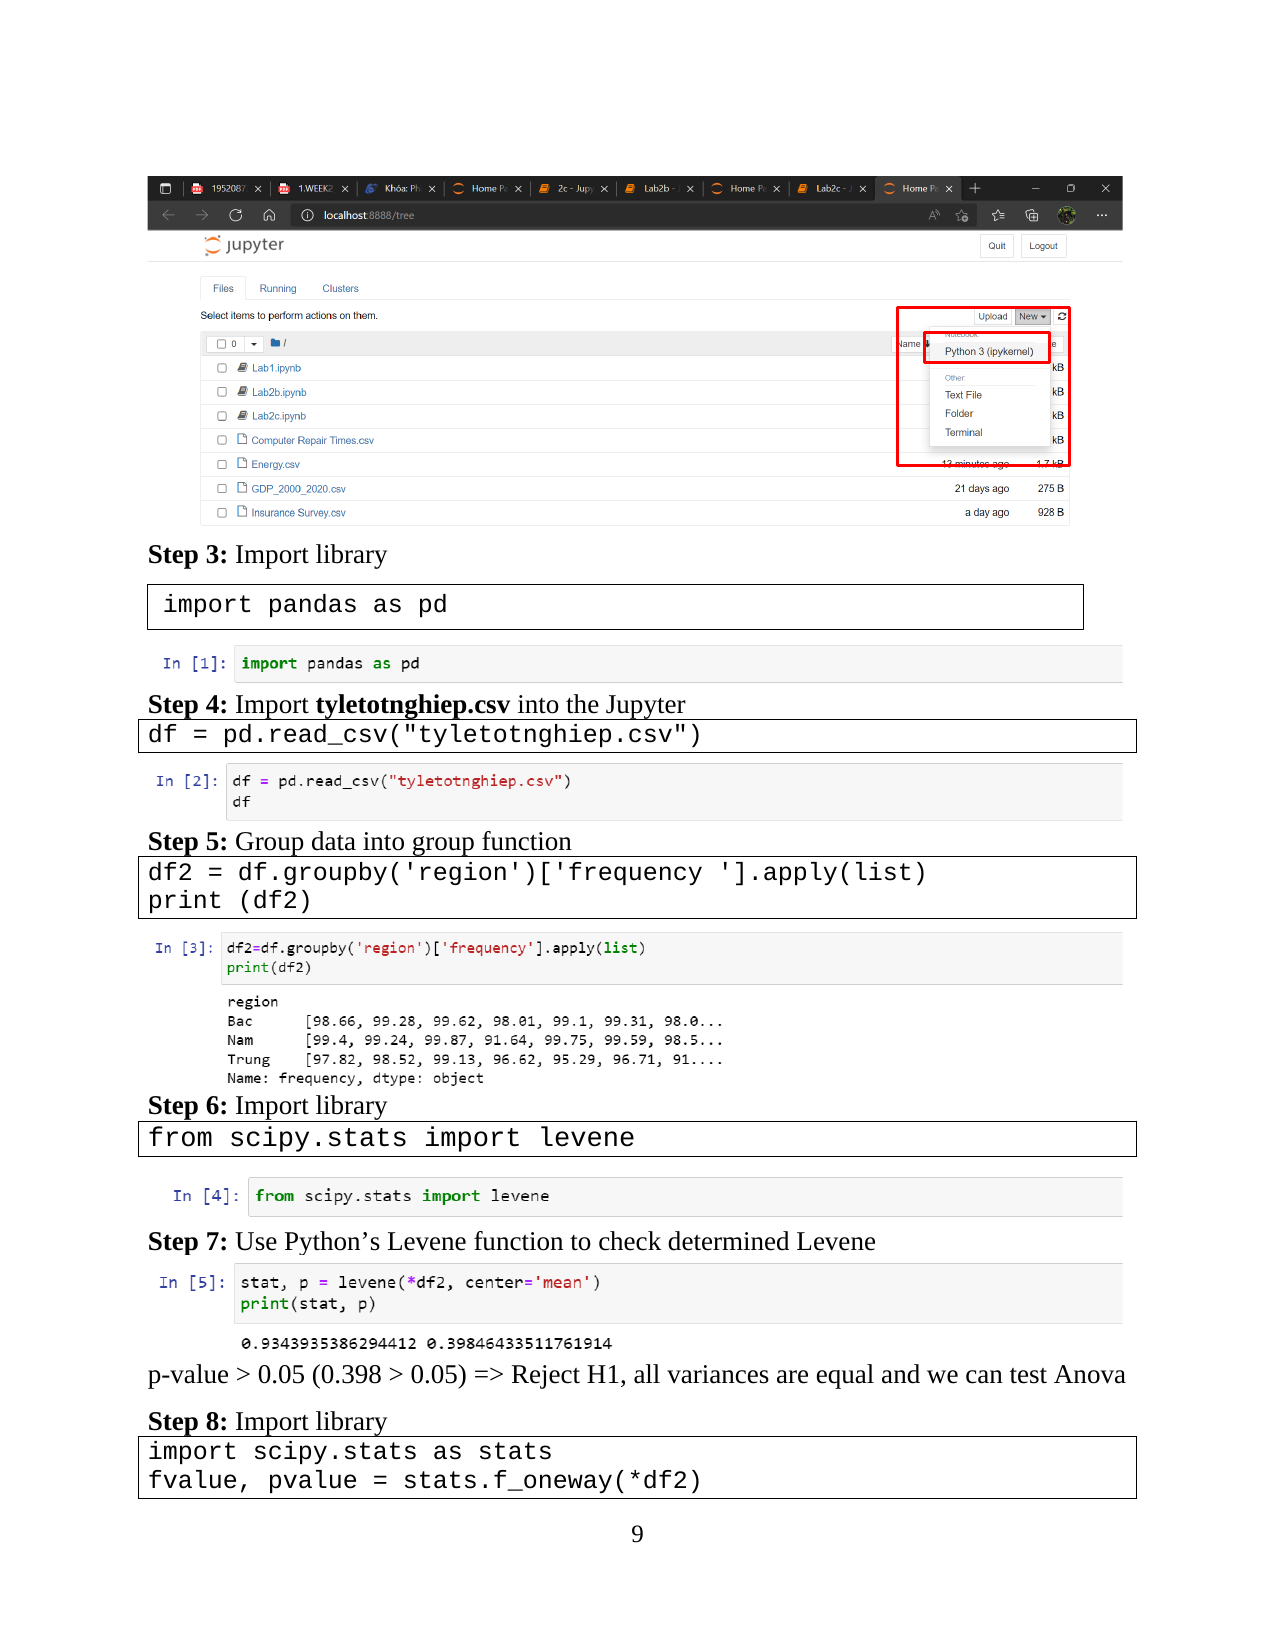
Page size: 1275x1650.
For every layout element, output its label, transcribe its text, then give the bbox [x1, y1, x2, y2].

text import scipy.stats as stats [139, 1437, 1136, 1464]
text p-value > 0.05 (0.398 > 0.05) => Reject H1, all variances are equal and we can test Anova [148, 1358, 1127, 1389]
picture [147, 631, 1123, 688]
text Step 6: Import library [148, 1089, 1127, 1121]
text Step 7: Use Python’s Levene function to check determined Levene [148, 1225, 1127, 1256]
text Step 3: Import library [148, 538, 1127, 569]
text Step 5: Group data into group function [148, 825, 1127, 856]
text fvalue, pvalue = stats.f_oneway(*df2) [139, 1464, 1136, 1498]
text print (df2) [139, 884, 1136, 918]
picture [147, 919, 1123, 1090]
text Step 8: Import library [148, 1405, 1127, 1436]
text from scipy.stats import levene [139, 1122, 1136, 1156]
picture [147, 1157, 1123, 1225]
text Step 4: Import tyletotnghiep.csv into the Jupyter [148, 688, 1127, 719]
picture [147, 176, 1123, 538]
text df = pd.read_csv("tyletotnghiep.csv") [139, 720, 1136, 752]
picture [147, 1255, 1123, 1358]
text df2 = df.groupby('region')['frequency '].apply(list) [139, 857, 1136, 884]
picture [147, 753, 1123, 825]
